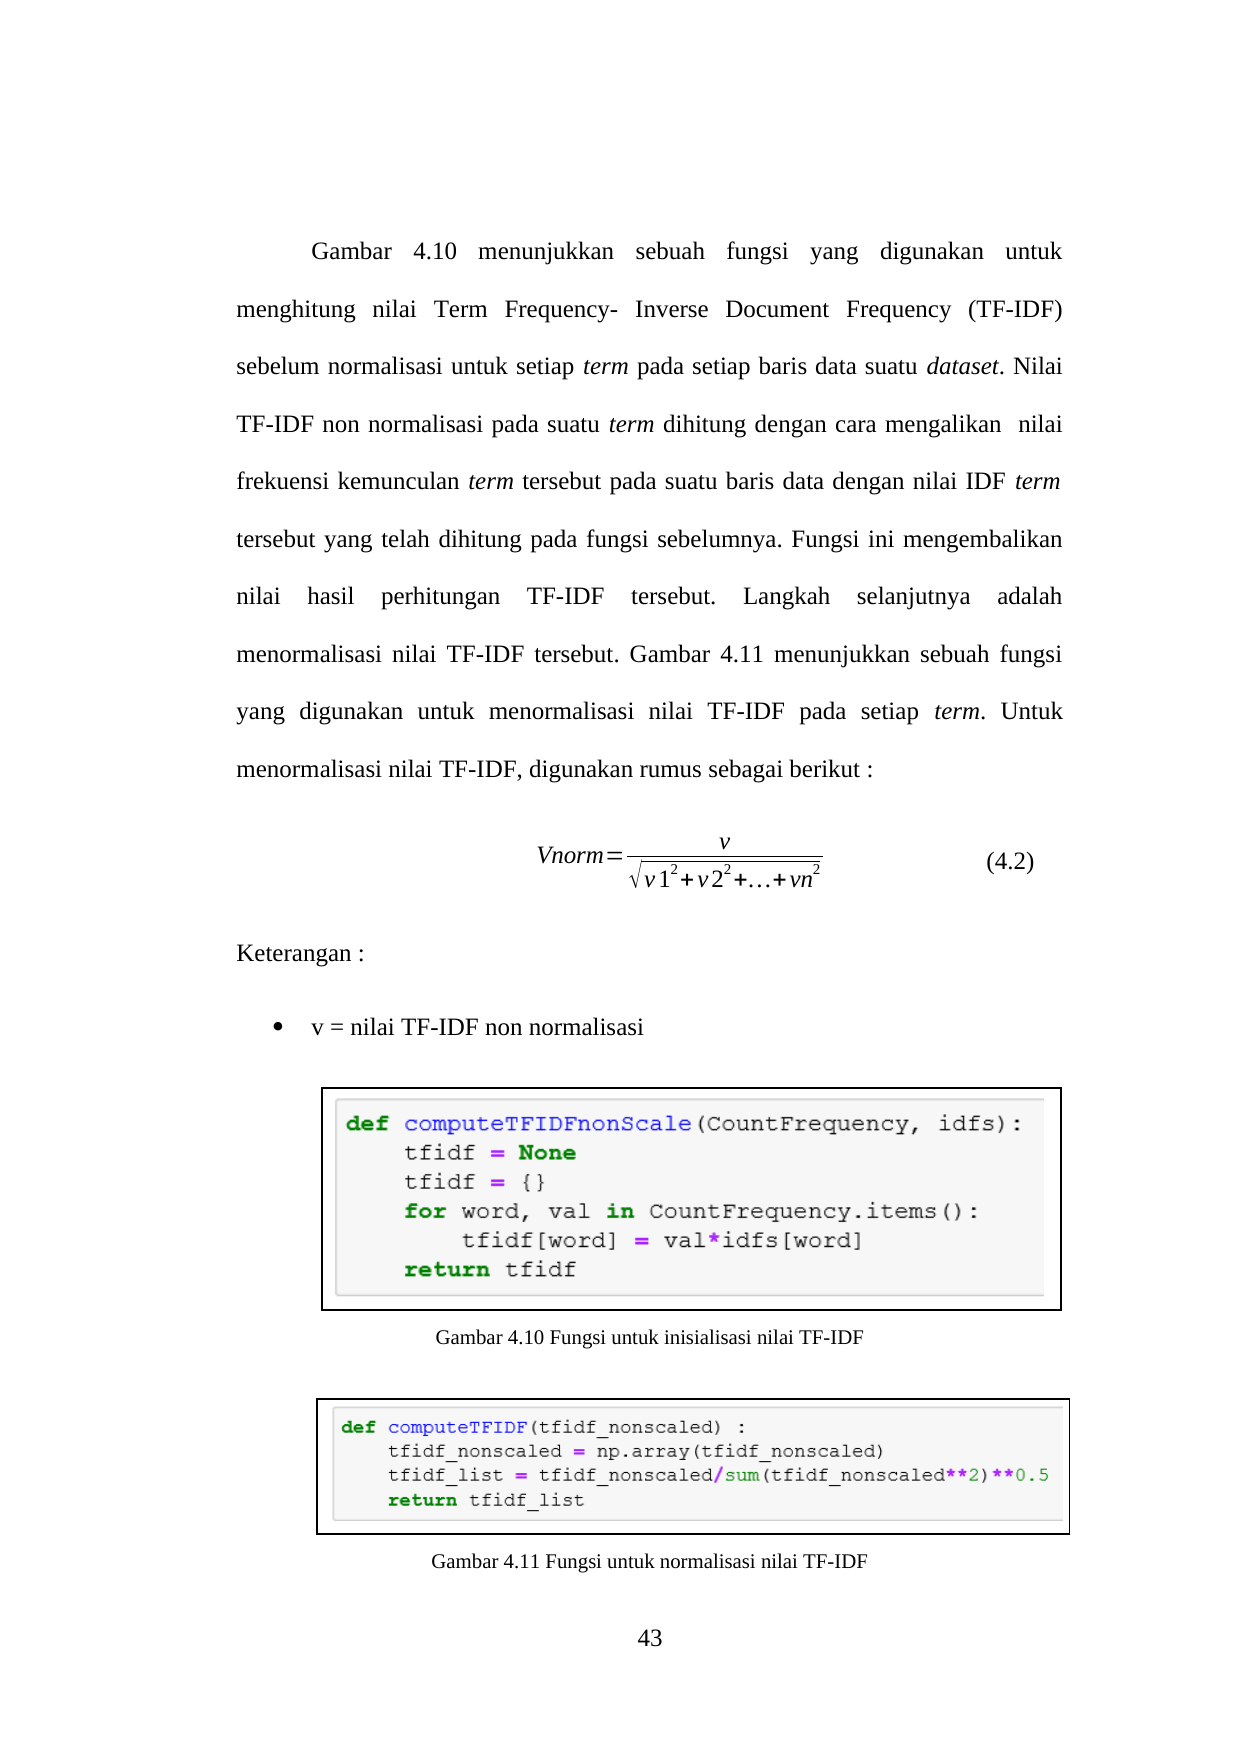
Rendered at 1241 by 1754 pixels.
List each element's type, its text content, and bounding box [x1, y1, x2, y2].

text Gambar 4.10 menunjukkan sebuah fungsi yang digunakan untuk menghitung nilai Term Frequency- Inverse Document Frequency (TF-IDF) sebelum normalisasi untuk setiap term pada setiap baris data suatu dataset. Nilai TF-IDF non normalisasi pada suatu term dihitung dengan cara mengalikan nilai frekuensi kemunculan term tersebut pada suatu baris data dengan nilai IDF term tersebut yang telah dihitung pada fungsi sebelumnya. Fungsi ini mengembalikan nilai hasil perhitungan TF-IDF tersebut. Langkah selanjutnya adalah menormalisasi nilai TF-IDF tersebut. Gambar 4.11 menunjukkan sebuah fungsi yang digunakan untuk menormalisasi nilai TF-IDF pada setiap term. Untuk menormalisasi nilai TF-IDF, digunakan rumus sebagai berikut : [236, 236, 1063, 782]
text Keterangan : [236, 938, 1063, 967]
list v = nilai TF-IDF non normalisasi [274, 1012, 1063, 1041]
picture [323, 1400, 1063, 1533]
picture [326, 1089, 1044, 1309]
text (4.2) [461, 828, 1063, 893]
